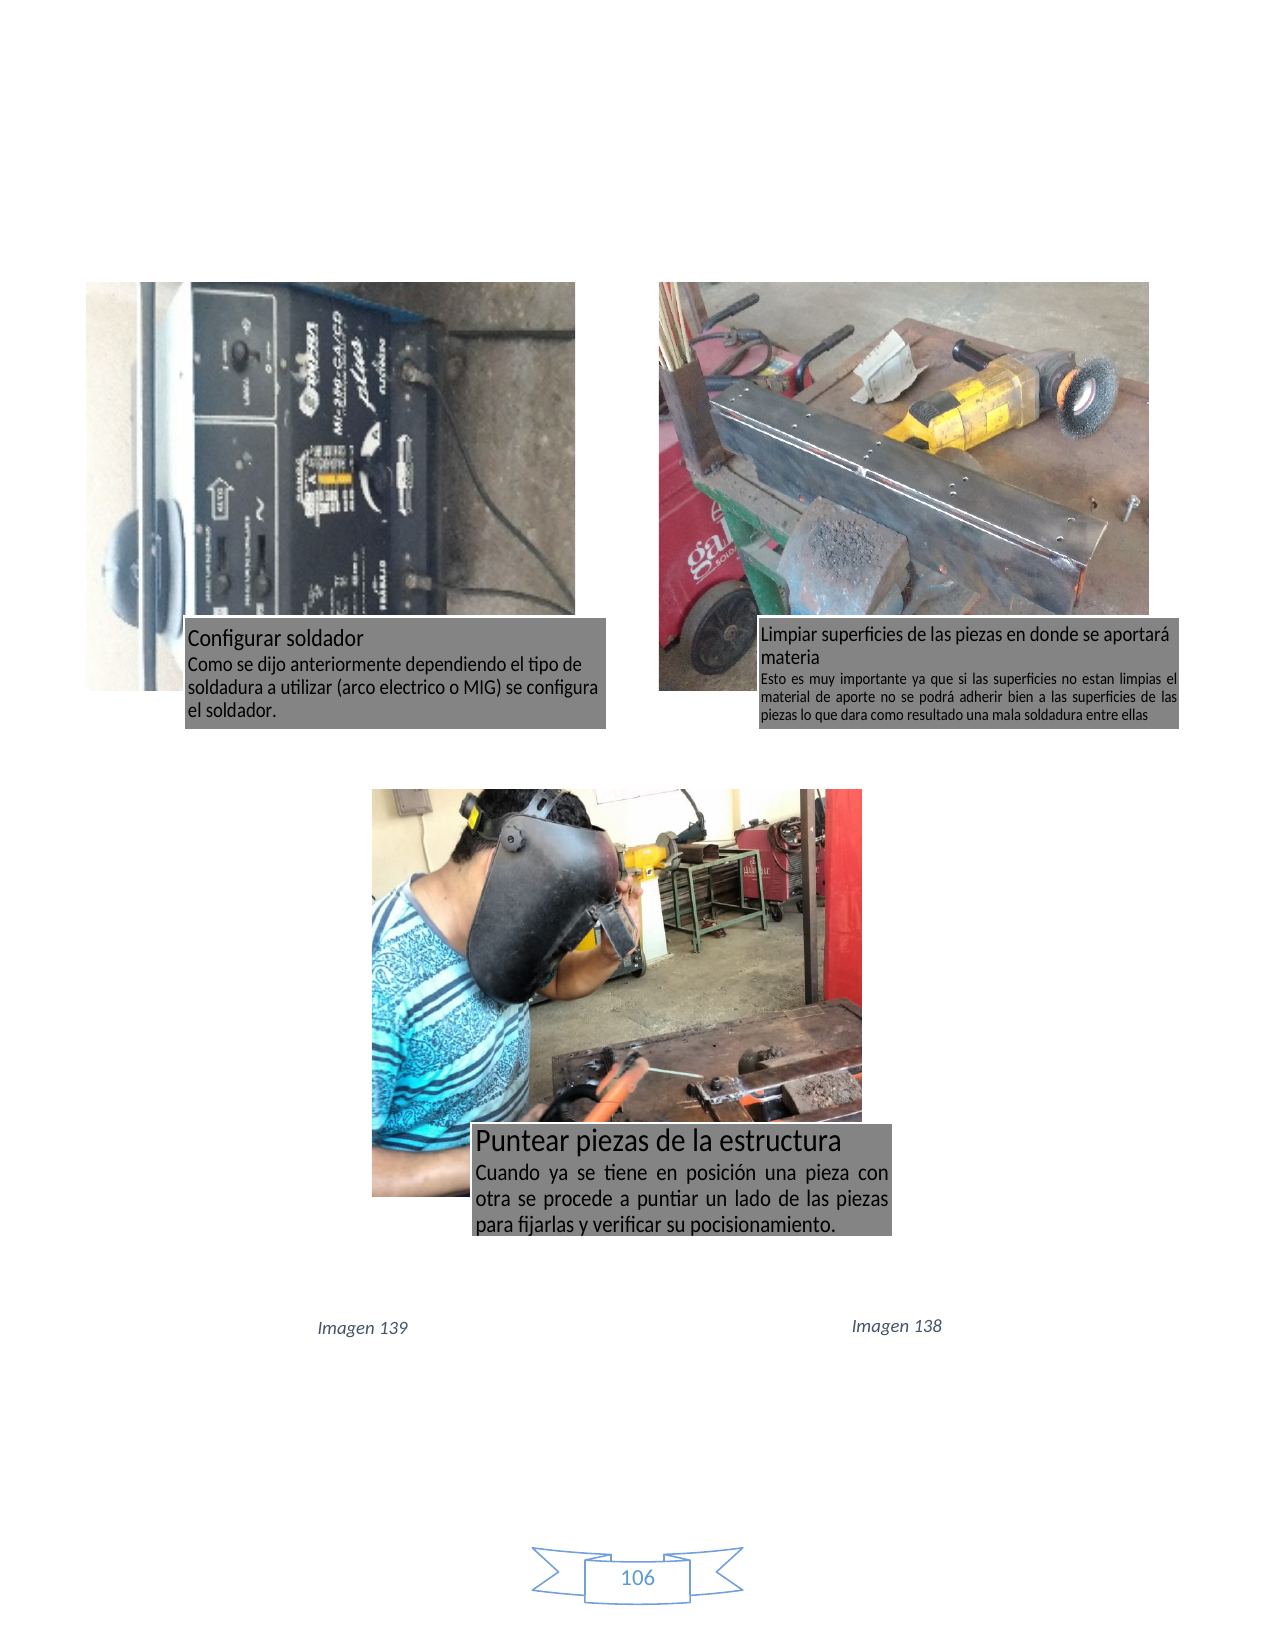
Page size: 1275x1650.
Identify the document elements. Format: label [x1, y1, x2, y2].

picture [658, 282, 1149, 691]
picture [85, 282, 576, 691]
picture [371, 789, 862, 1197]
